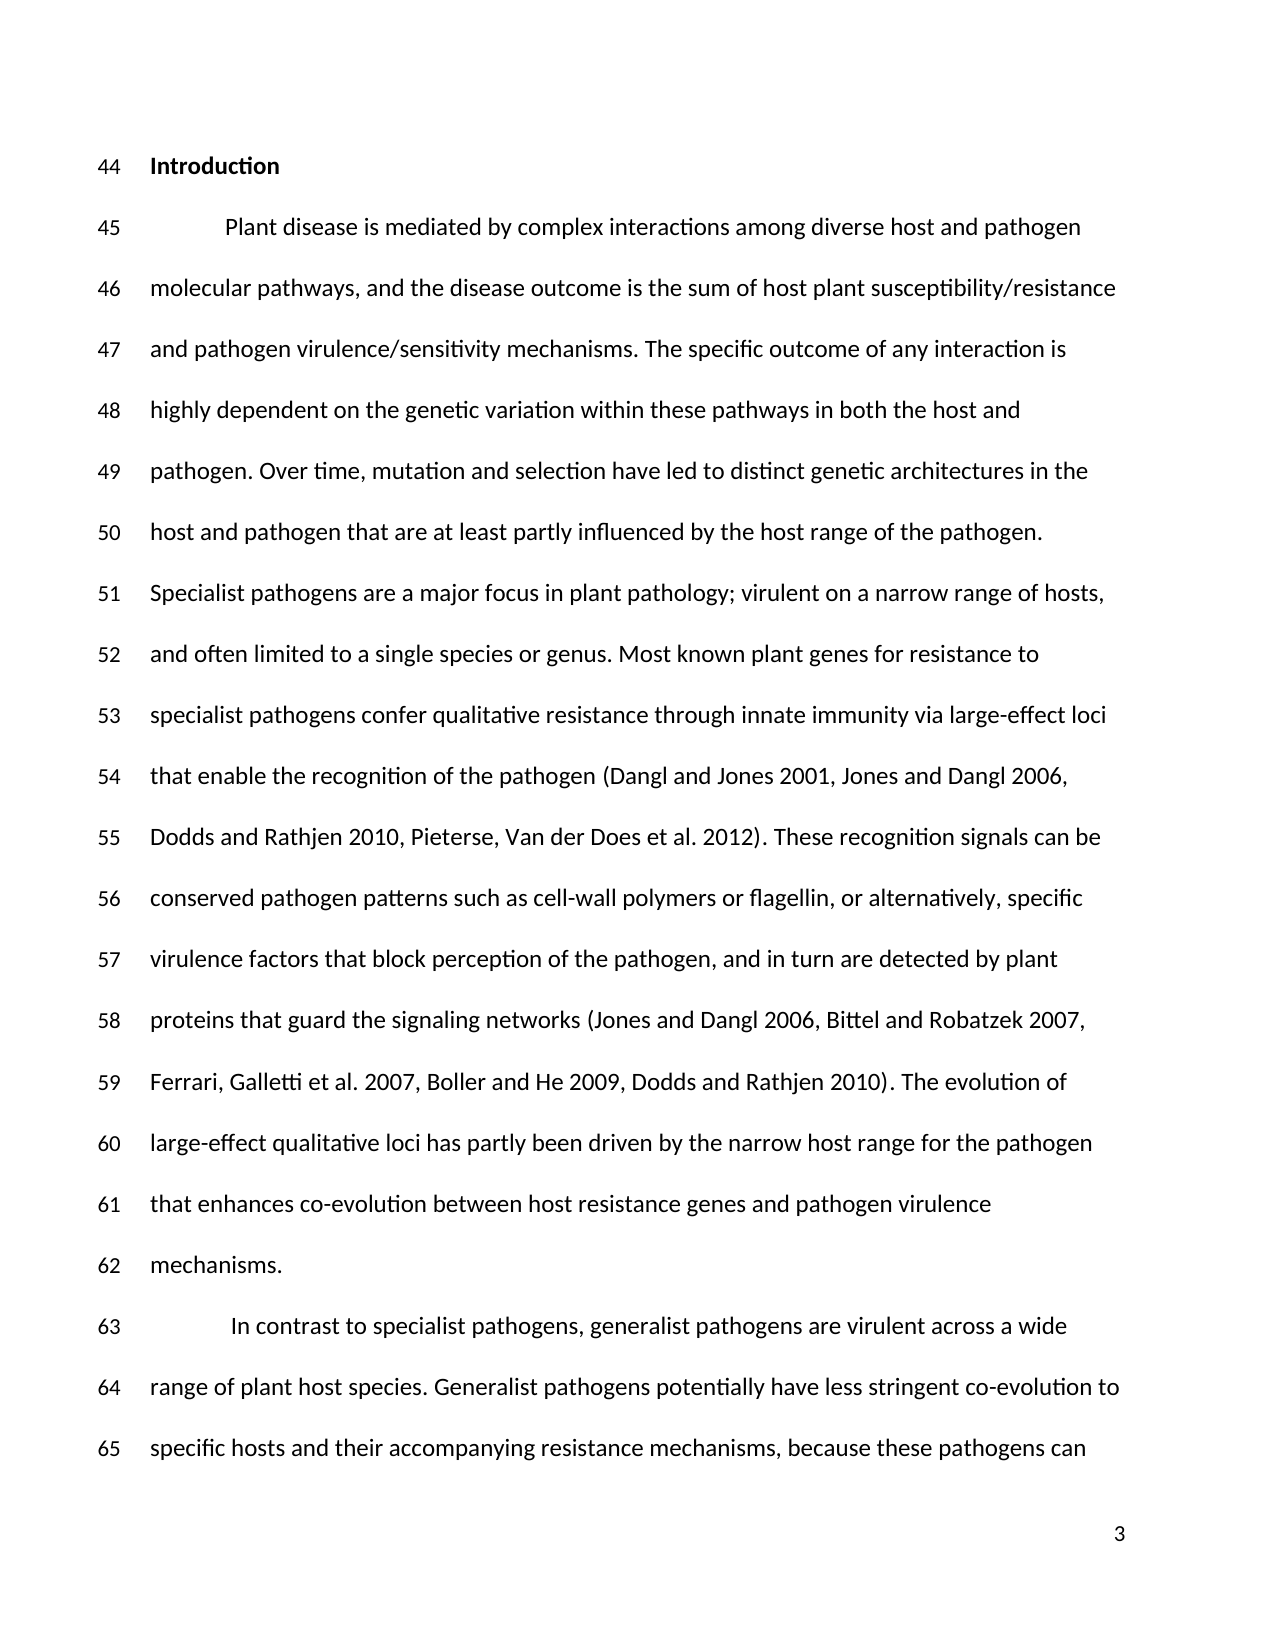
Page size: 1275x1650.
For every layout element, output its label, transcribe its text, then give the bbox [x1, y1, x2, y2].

text Plant disease is mediated by complex interactions among diverse host and pathogen molecular pathways, and the disease outcome is the sum of host plant susceptibility/resistance and pathogen virulence/sensitivity mechanisms. The specific outcome of any interaction is highly dependent on the genetic variation within these pathways in both the host and pathogen. Over time, mutation and selection have led to distinct genetic architectures in the host and pathogen that are at least partly influenced by the host range of the pathogen. Specialist pathogens are a major focus in plant pathology; virulent on a narrow range of hosts, and often limited to a single species or genus. Most known plant genes for resistance to specialist pathogens confer qualitative resistance through innate immunity via large-effect loci that enable the recognition of the pathogen (Dangl and Jones 2001, Jones and Dangl 2006, Dodds and Rathjen 2010, Pieterse, Van der Does et al. 2012). These recognition signals can be conserved pathogen patterns such as cell-wall polymers or flagellin, or alternatively, specific virulence factors that block perception of the pathogen, and in turn are detected by plant proteins that guard the signaling networks (Jones and Dangl 2006, Bittel and Robatzek 2007, Ferrari, Galletti et al. 2007, Boller and He 2009, Dodds and Rathjen 2010). The evolution of large-effect qualitative loci has partly been driven by the narrow host range for the pathogen that enhances co-evolution between host resistance genes and pathogen virulence mechanisms. [150, 211, 1125, 1279]
text Introduction [150, 150, 1125, 181]
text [150, 1310, 1125, 1462]
